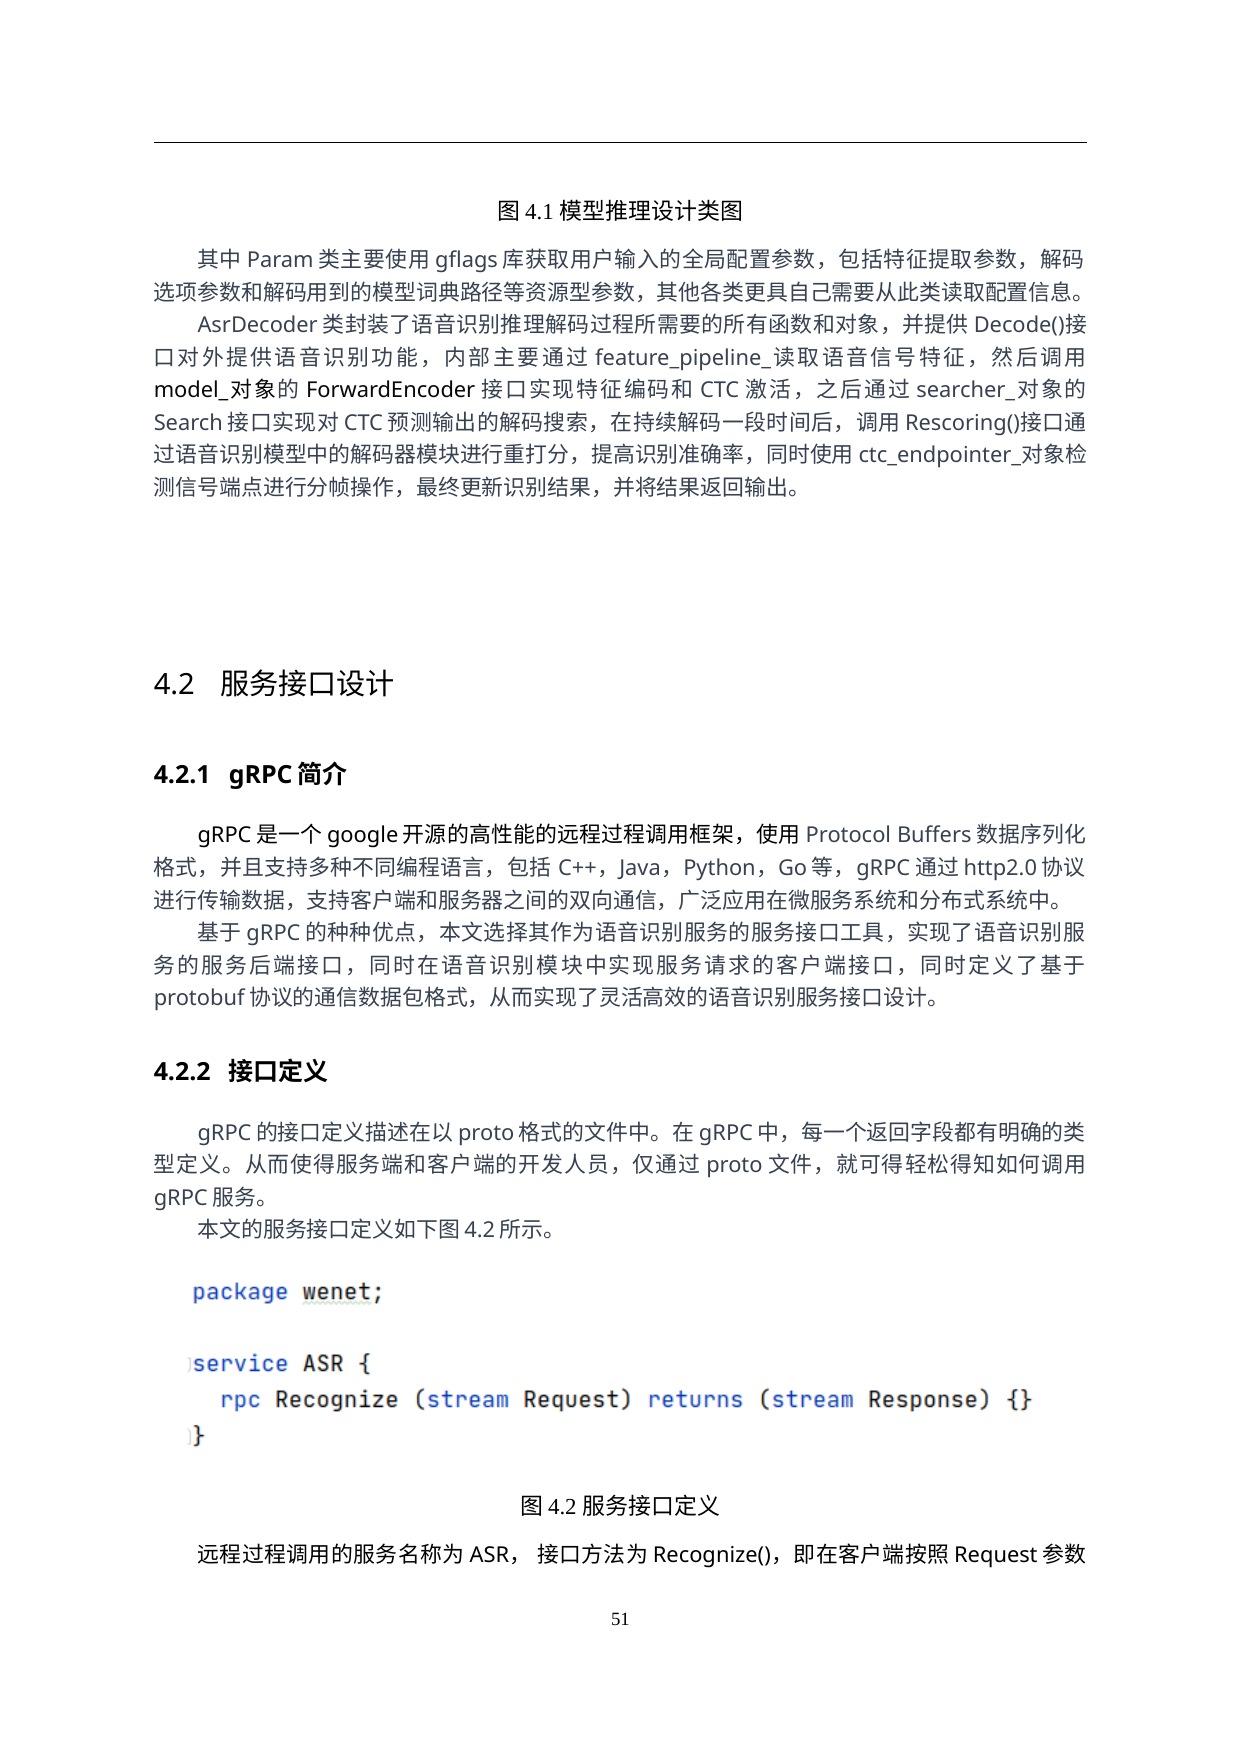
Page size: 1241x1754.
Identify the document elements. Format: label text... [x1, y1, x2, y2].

text 其中Param类主要使用gflags库获取用户输入的全局配置参数，包括特征提取参数，解码选项参数和解码用到的模型词典路径等资源型参数，其他各类更具自己需要从此类读取配置信息。 [153, 242, 1087, 307]
subtitle gRPC简介 [153, 740, 1087, 805]
text gRPC是一个google开源的高性能的远程过程调用框架，使用Protocol Buffers数据序列化格式，并且支持多种不同编程语言，包括 C++，Java，Python，Go等，gRPC通过http2.0协议进行传输数据，支持客户端和服务器之间的双向通信，广泛应用在微服务系统和分布式系统中。 [153, 817, 1087, 915]
picture [187, 1269, 1053, 1471]
text 图4.1 模型推理设计类图 [153, 177, 1087, 242]
text 基于gRPC的种种优点，本文选择其作为语音识别服务的服务接口工具，实现了语音识别服务的服务后端接口，同时在语音识别模块中实现服务请求的客户端接口，同时定义了基于protobuf协议的通信数据包格式，从而实现了灵活高效的语音识别服务接口设计。 [153, 915, 1087, 1012]
text 本文的服务接口定义如下图4.2所示。 [153, 1212, 1087, 1245]
text gRPC的接口定义描述在以proto格式的文件中。在gRPC中，每一个返回字段都有明确的类型定义。从而使得服务端和客户端的开发人员，仅通过proto文件，就可得轻松得知如何调用gRPC服务。 [153, 1115, 1087, 1212]
subtitle 服务接口设计 [153, 650, 1087, 715]
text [153, 1537, 1087, 1570]
text AsrDecoder类封装了语音识别推理解码过程所需要的所有函数和对象，并提供Decode()接口对外提供语音识别功能，内部主要通过feature_pipeline_读取语音信号特征，然后调用model_对象的ForwardEncoder接口实现特征编码和CTC激活，之后通过searcher_对象的Search接口实现对CTC预测输出的解码搜索，在持续解码一段时间后，调用Rescoring()接口通过语音识别模型中的解码器模块进行重打分，提高识别准确率，同时使用ctc_endpointer_对象检测信号端点进行分帧操作，最终更新识别结果，并将结果返回输出。 [153, 307, 1087, 502]
subtitle 接口定义 [153, 1037, 1087, 1102]
